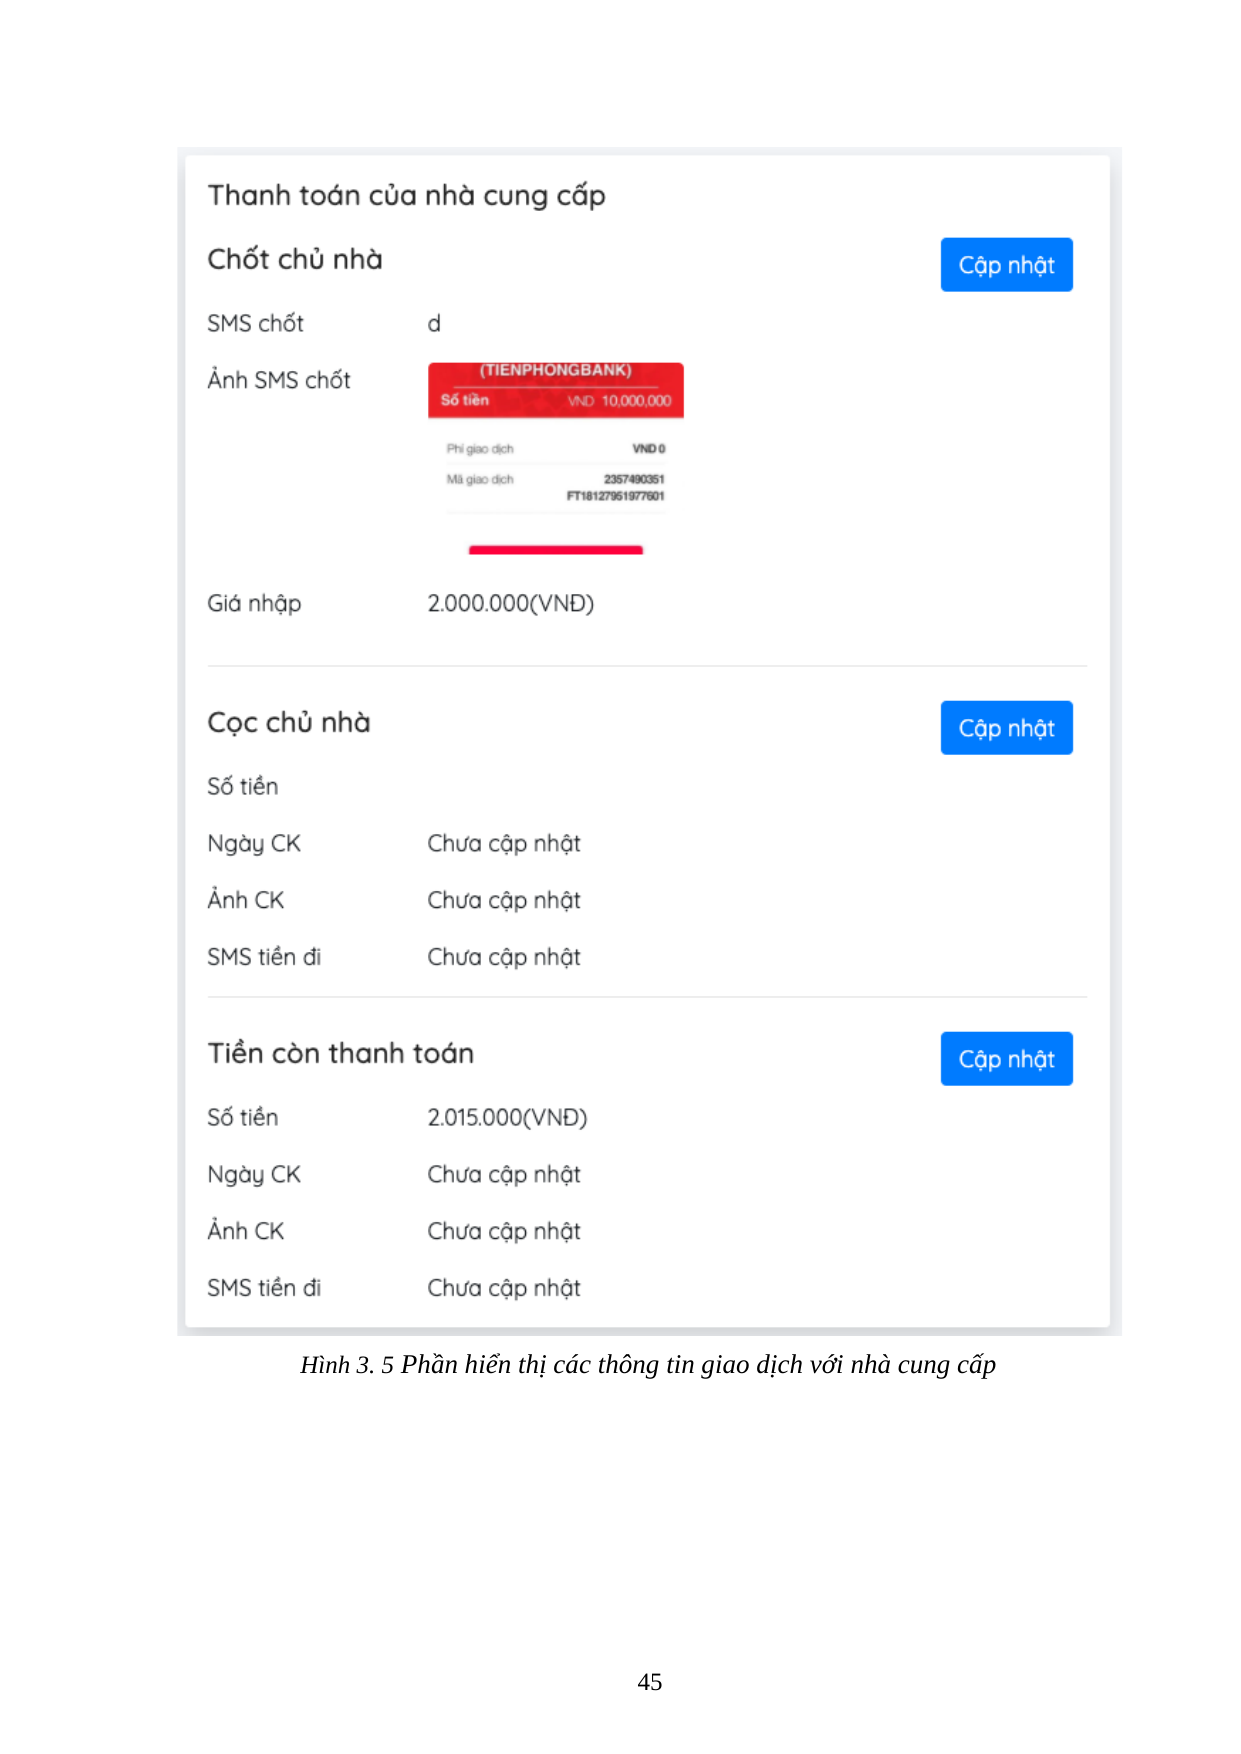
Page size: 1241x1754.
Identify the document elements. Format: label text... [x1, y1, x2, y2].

picture [177, 147, 1123, 1336]
text Hình 3. 5 Phần hiển thị các thông tin giao dịch với nhà cung cấp [177, 1348, 1122, 1379]
